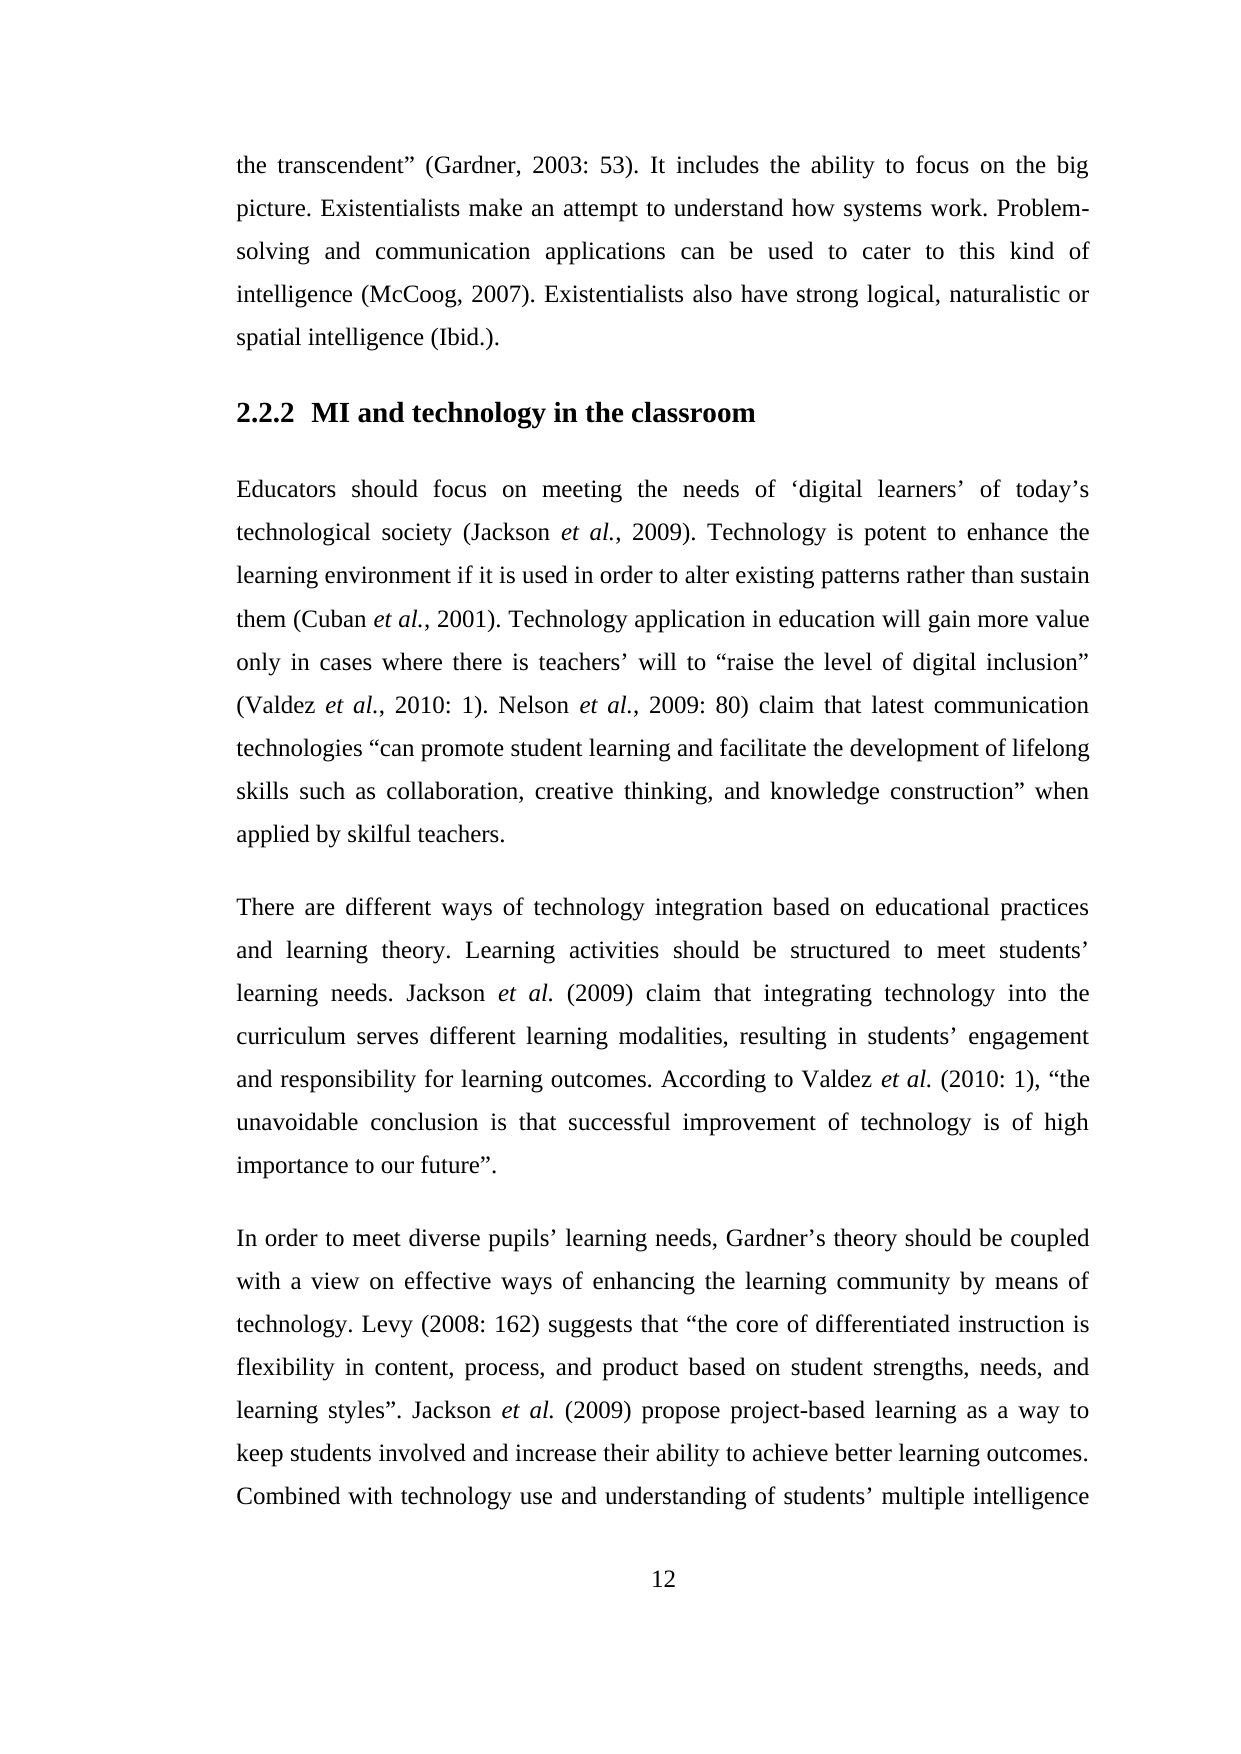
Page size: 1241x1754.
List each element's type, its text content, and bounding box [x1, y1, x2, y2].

subtitle 2.2.2 MI and technology in the classroom [236, 395, 1090, 428]
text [236, 1223, 1090, 1510]
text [236, 150, 1090, 351]
text Educators should focus on meeting the needs of ‘digital learners’ of today’s technological society (Jackson et al., 2009). Technology is potent to enhance the learning environment if it is used in order to alter existing patterns rather than sustain them (Cuban et al., 2001). Technology application in education will gain more value only in cases where there is teachers’ will to “raise the level of digital inclusion” (Valdez et al., 2010: 1). Nelson et al., 2009: 80) claim that latest communication technologies “can promote student learning and facilitate the development of lifelong skills such as collaboration, creative thinking, and knowledge construction” when applied by skilful teachers. [236, 474, 1090, 848]
text There are different ways of technology integration based on educational practices and learning theory. Learning activities should be structured to meet students’ learning needs. Jackson et al. (2009) claim that integrating technology into the curriculum serves different learning modalities, resulting in students’ engagement and responsibility for learning outcomes. According to Valdez et al. (2010: 1), “the unavoidable conclusion is that successful improvement of technology is of high importance to our future”. [236, 892, 1090, 1179]
